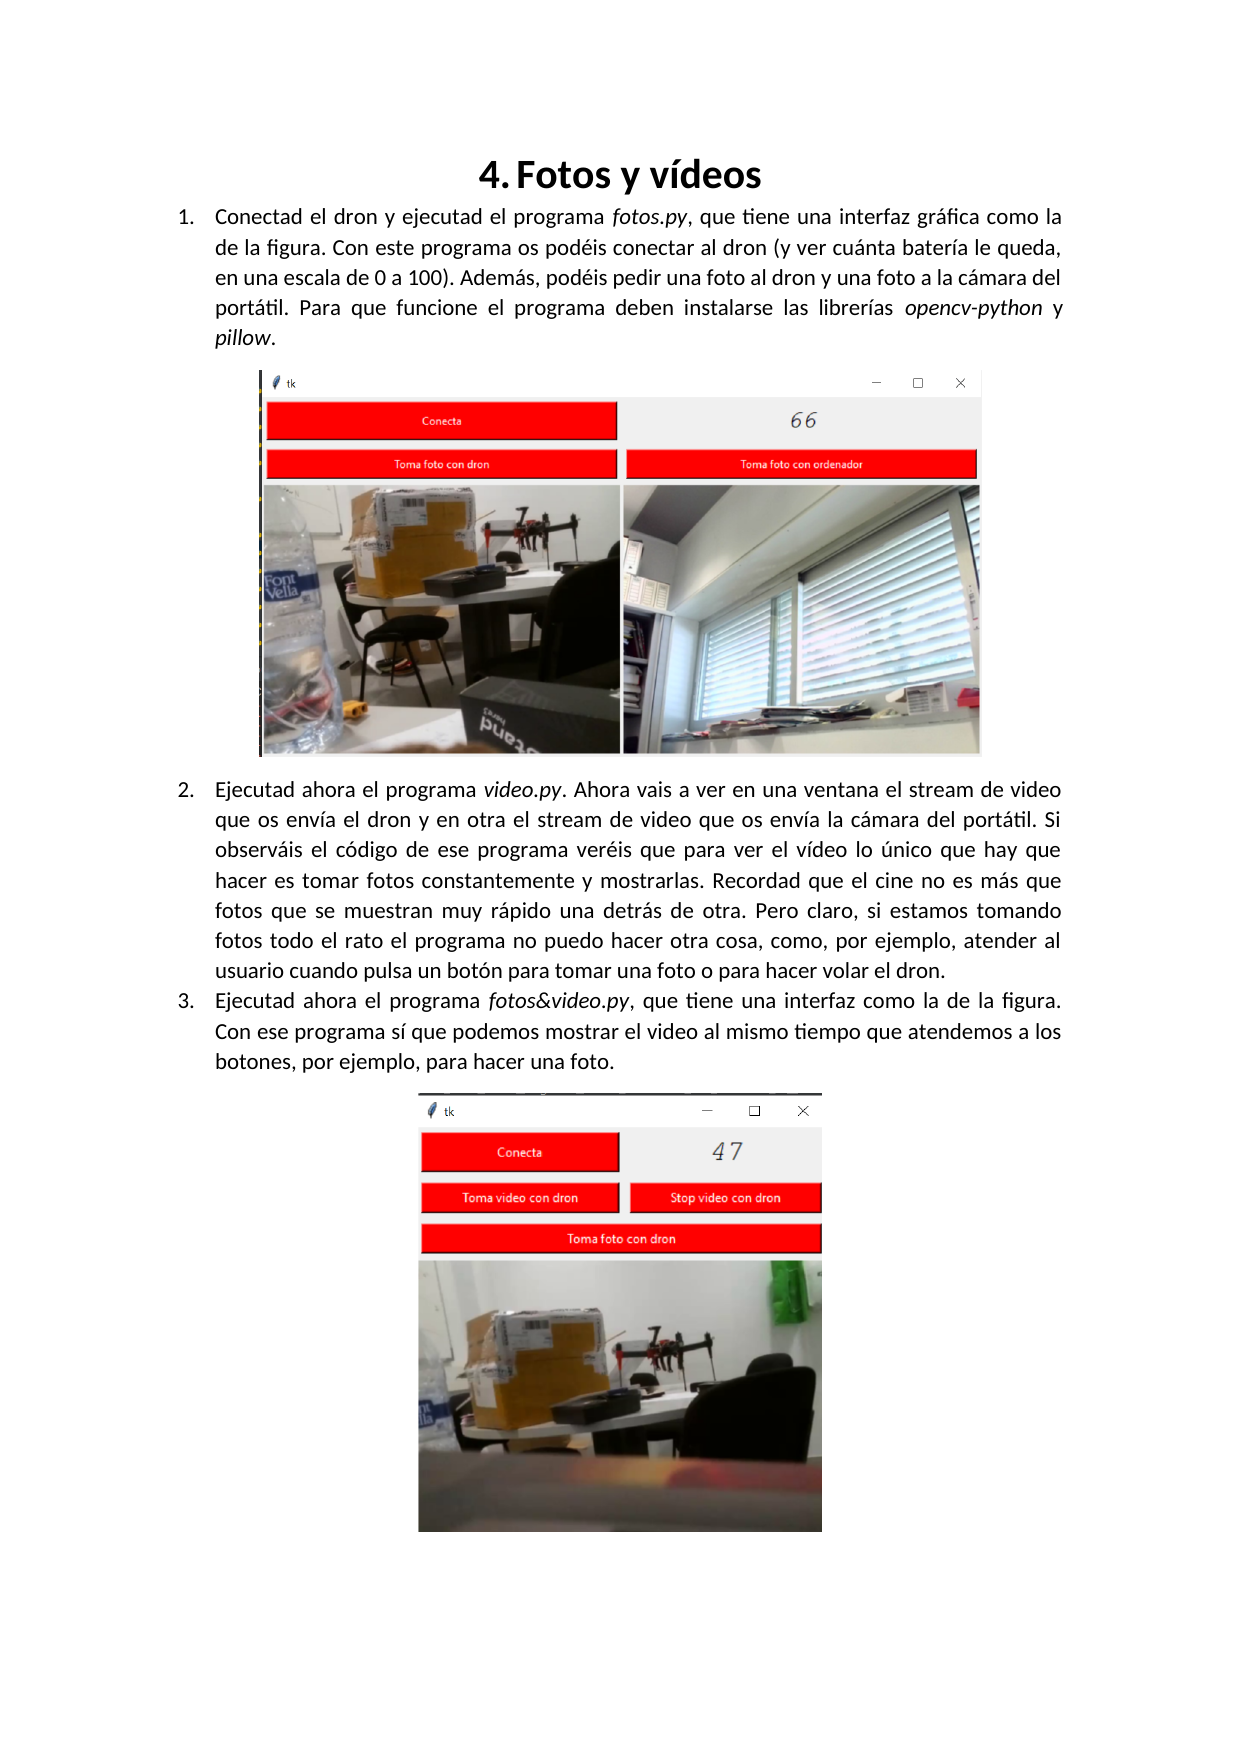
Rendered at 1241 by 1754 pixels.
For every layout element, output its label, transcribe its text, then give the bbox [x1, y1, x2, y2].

picture [259, 370, 982, 757]
list Conectad el dron y ejecutad el programa fotos.py, que tiene una interfaz gráfica como la de la figura. Con este programa os podéis conectar al dron (y ver cuánta batería le queda, en una escala de 0 a 100). Además, podéis pedir una foto al dron y una foto a la cámara del portátil. Para que funcione el programa deben instalarse las librerías opencv-python y pillow. [177, 202, 1063, 351]
picture [418, 1093, 822, 1532]
list Fotos y vídeos [177, 148, 1063, 198]
list Ejecutad ahora el programa video.py. Ahora vais a ver en una ventana el stream de video que os envía el dron y en otra el stream de video que os envía la cámara del portátil. Si observáis el código de ese programa veréis que para ver el vídeo lo único que hay que hacer es tomar fotos constantemente y mostrarlas. Recordad que el cine no es más que fotos que se muestran muy rápido una detrás de otra. Pero claro, si estamos tomando fotos todo el rato el programa no puedo hacer otra cosa, como, por ejemplo, atender al usuario cuando pulsa un botón para tomar una foto o para hacer volar el dron. [177, 775, 1063, 984]
list Ejecutad ahora el programa fotos&video.py, que tiene una interfaz como la de la figura. Con ese programa sí que podemos mostrar el video al mismo tiempo que atendemos a los botones, por ejemplo, para hacer una foto. [177, 987, 1063, 1075]
